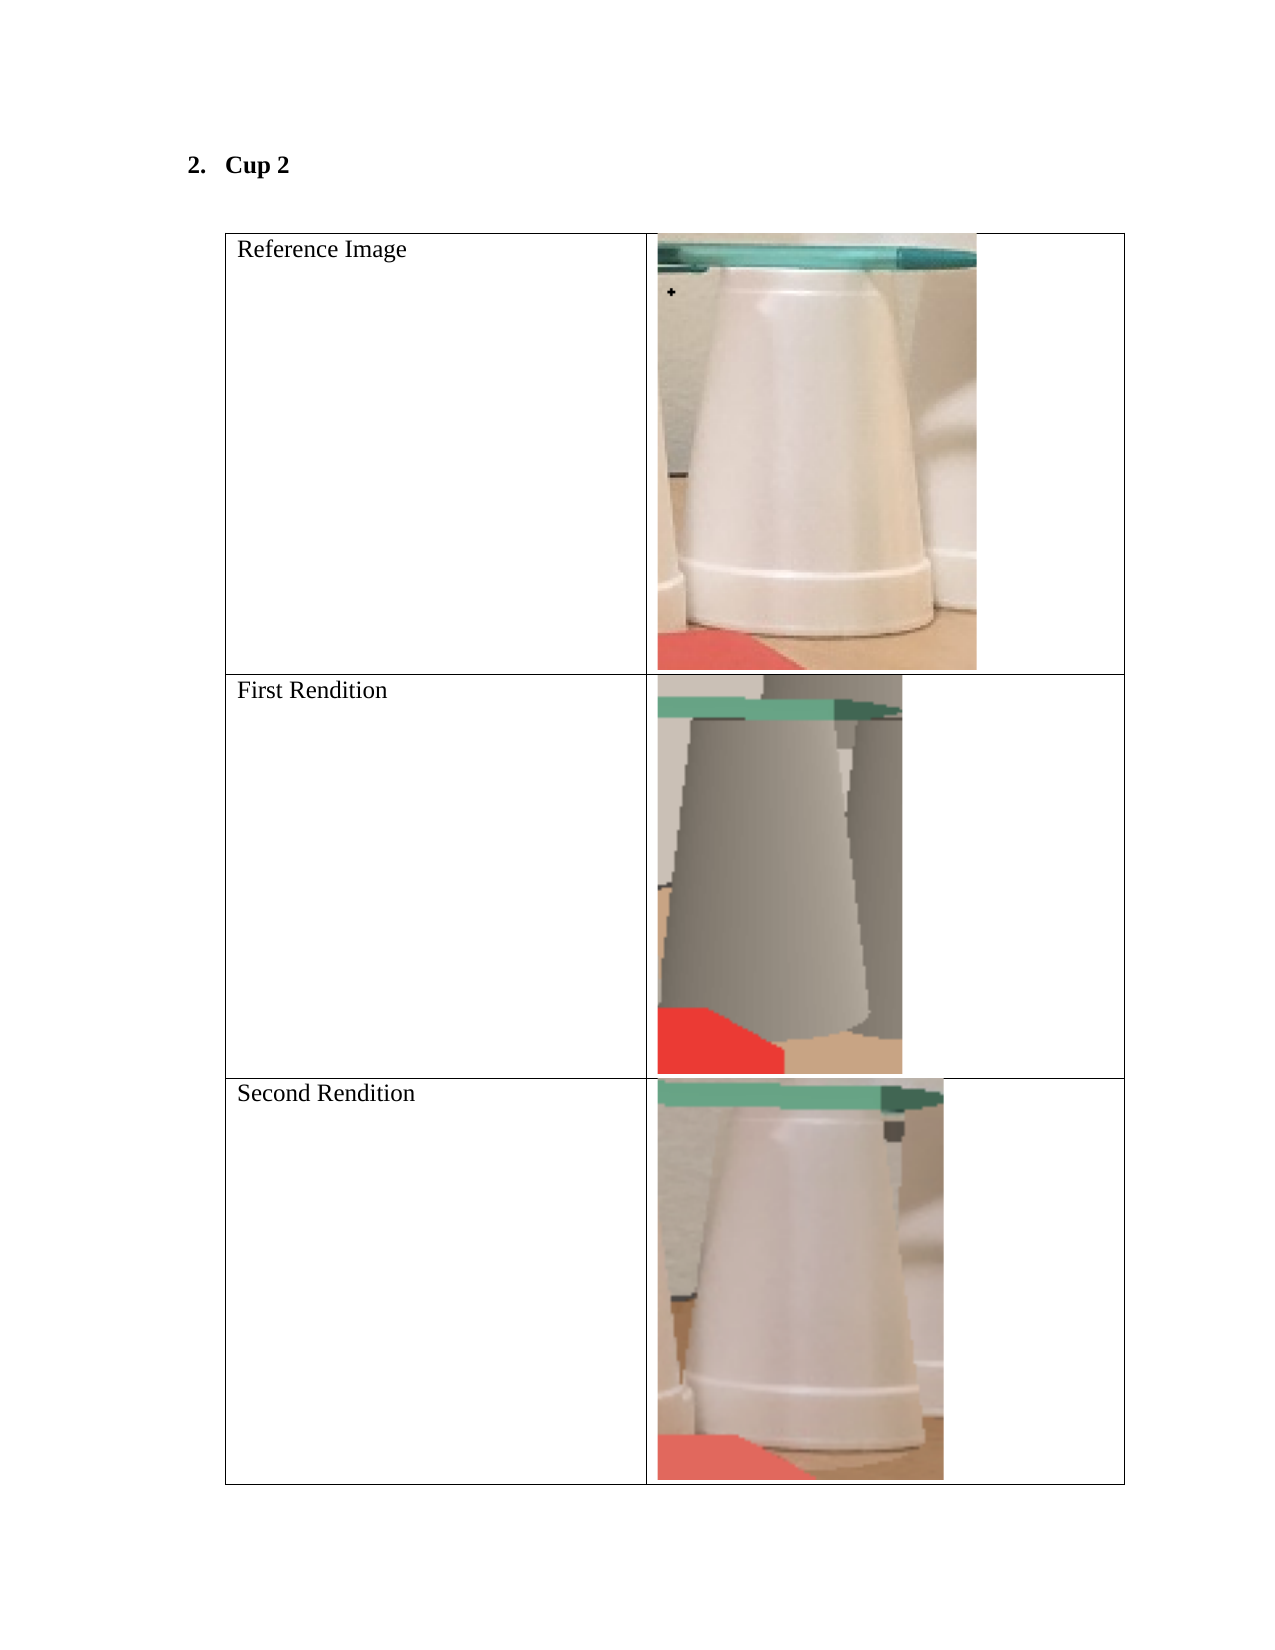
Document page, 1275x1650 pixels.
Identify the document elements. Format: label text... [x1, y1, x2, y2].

table_cell Second Rendition [226, 1079, 646, 1484]
picture [657, 1078, 944, 1480]
list Cup 2 [187, 150, 1125, 179]
table_cell First Rendition [226, 675, 646, 1077]
picture [657, 675, 903, 1074]
table_header [647, 234, 1124, 674]
picture [657, 233, 977, 670]
table_cell [647, 1079, 1124, 1484]
table_header Reference Image [226, 234, 646, 674]
table_cell [647, 675, 1124, 1077]
